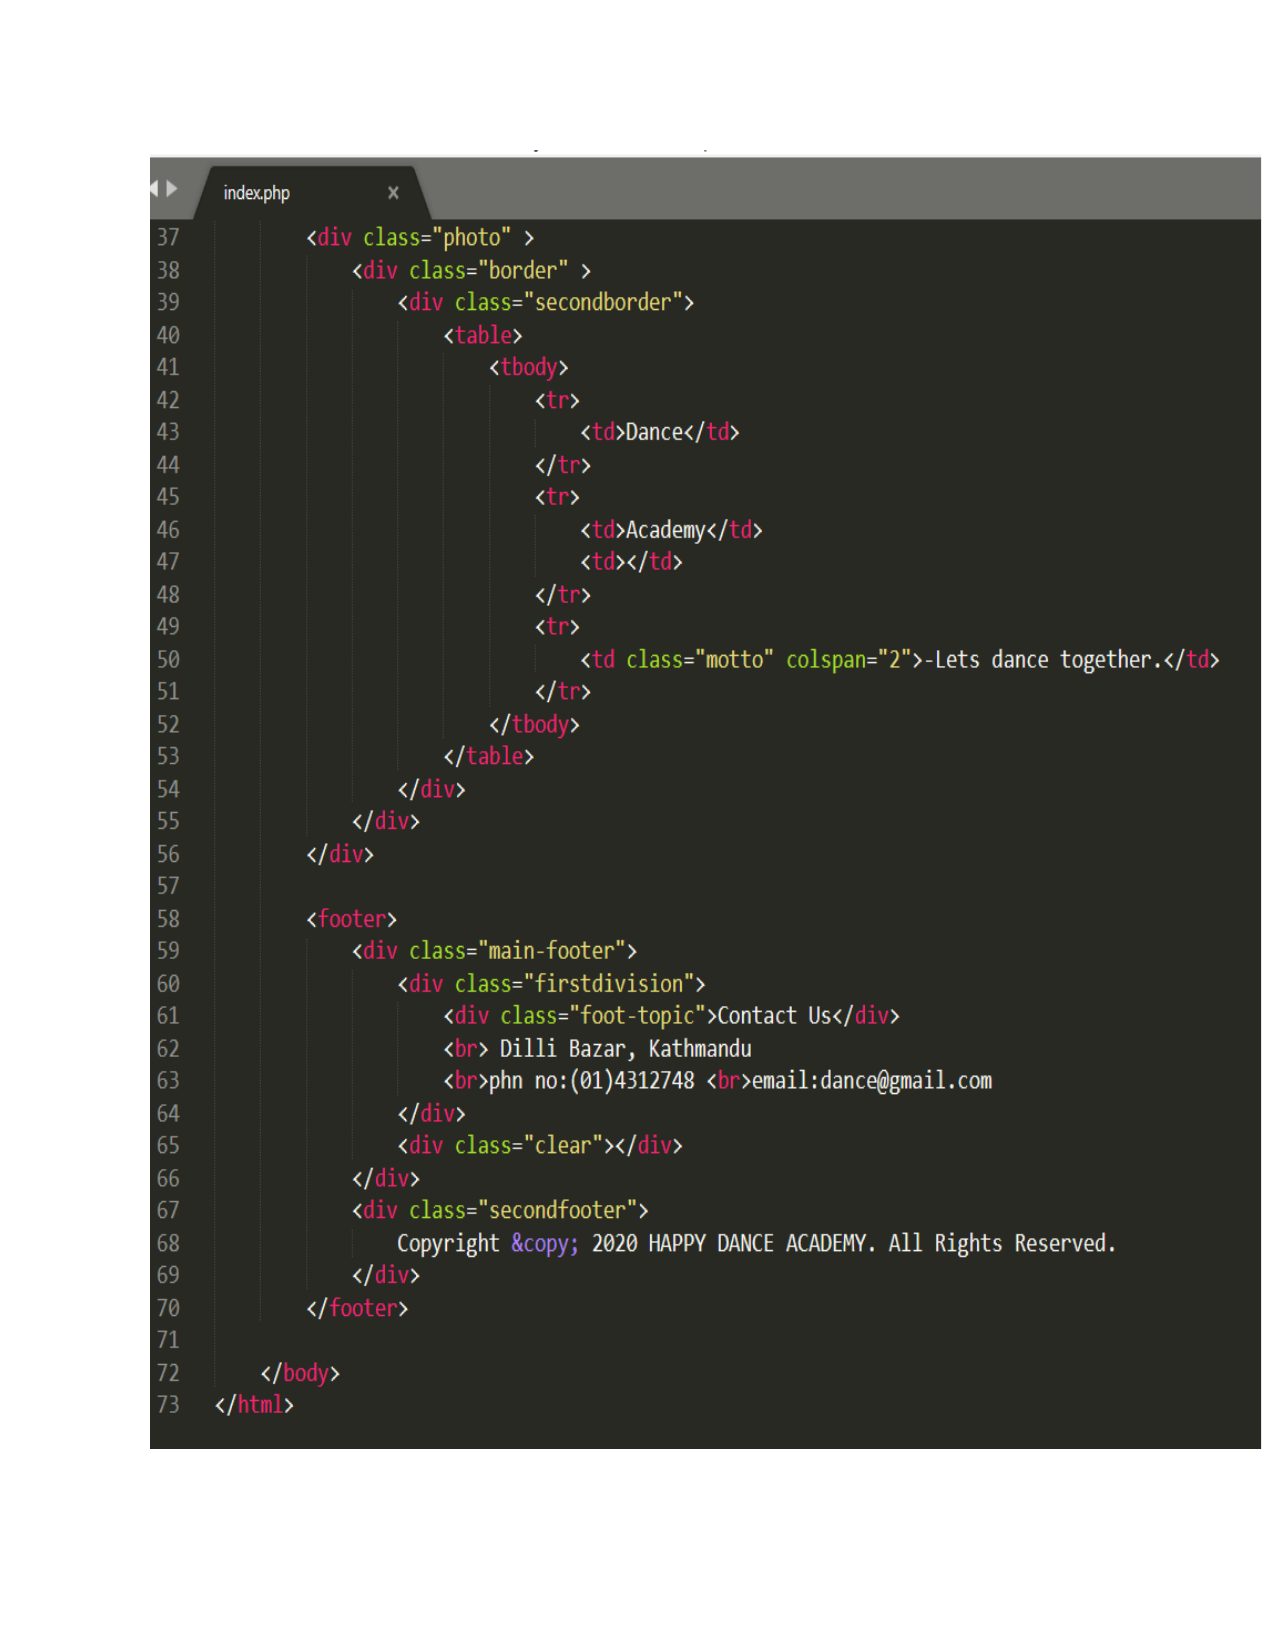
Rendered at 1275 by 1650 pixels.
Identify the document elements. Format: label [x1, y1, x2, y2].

picture [150, 150, 1262, 1449]
